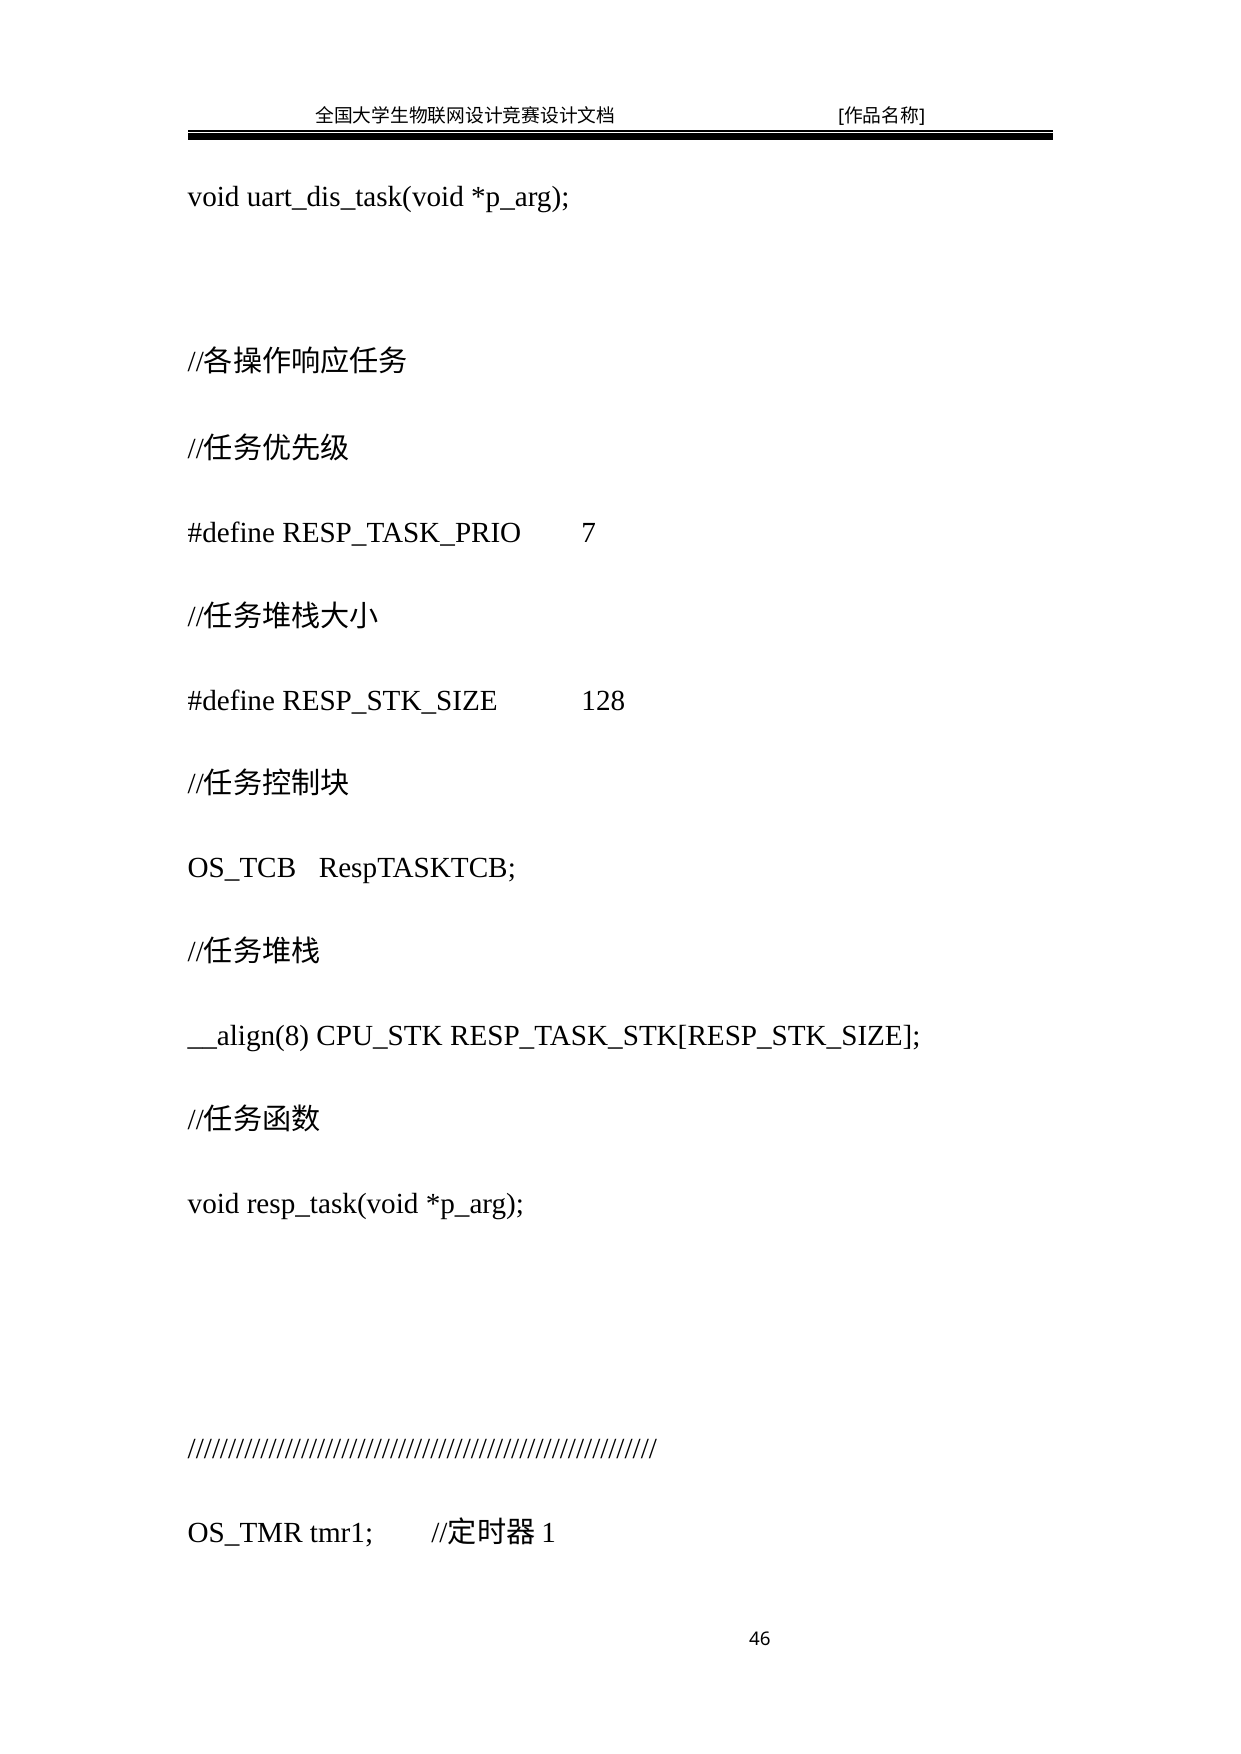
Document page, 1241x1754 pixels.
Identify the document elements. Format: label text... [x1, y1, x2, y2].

text OS_TMR tmr1; //定时器1 [187, 1498, 1053, 1563]
text //任务函数 [187, 1084, 1053, 1149]
text //各操作响应任务 [187, 327, 1053, 392]
text #define RESP_TASK_PRIO 7 [187, 499, 1053, 564]
text void resp_task(void *p_arg); [187, 1171, 1053, 1236]
text ////////////////////////////////////////////////////////// [187, 1416, 1053, 1481]
text #define RESP_STK_SIZE 128 [187, 667, 1053, 732]
text //任务堆栈大小 [187, 581, 1053, 646]
text __align(8) CPU_STK RESP_TASK_STK[RESP_STK_SIZE]; [187, 1003, 1053, 1068]
text //任务控制块 [187, 749, 1053, 814]
text //任务堆栈 [187, 917, 1053, 982]
text //任务优先级 [187, 413, 1053, 478]
text void uart_dis_task(void *p_arg); [187, 163, 1053, 228]
text OS_TCB RespTASKTCB; [187, 835, 1053, 900]
